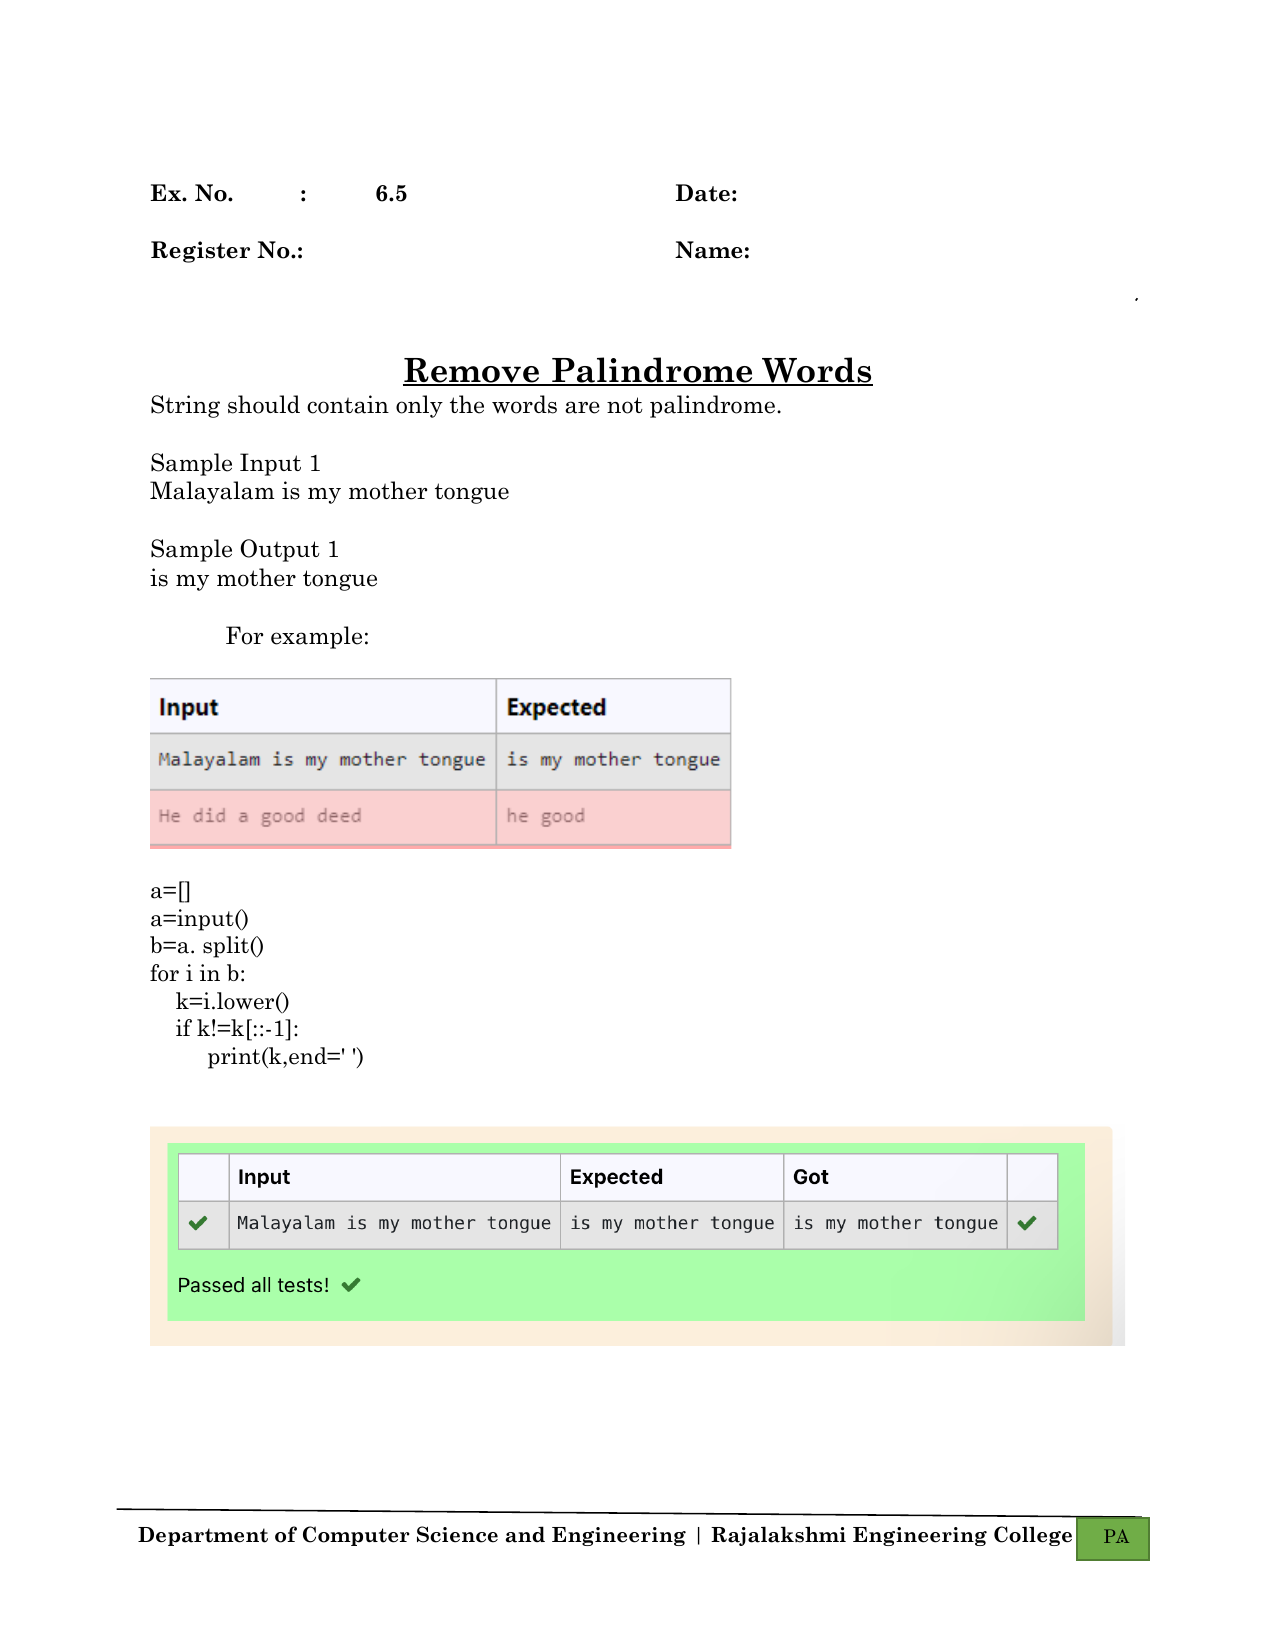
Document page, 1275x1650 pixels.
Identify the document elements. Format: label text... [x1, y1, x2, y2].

text Sample Input 1 [150, 447, 1125, 476]
text String should contain only the words are not palindrome. [150, 389, 1125, 418]
text print(k,end=' ') [150, 1042, 1125, 1069]
text Malayalam is my mother tongue [150, 476, 1125, 505]
text is my mother tongue [150, 563, 1125, 592]
text k=i.lower() [150, 986, 1125, 1014]
text if k!=k[::-1]: [150, 1014, 1125, 1042]
text Ex. No. : 6.5 Date: [150, 179, 1125, 207]
text For example: [225, 620, 1125, 649]
text Sample Output 1 [150, 534, 1125, 563]
text b=a. split() [150, 931, 1125, 959]
picture [150, 1124, 1125, 1346]
picture [150, 678, 732, 849]
text Remove Palindrome Words [150, 349, 1125, 389]
text a=[] [150, 876, 1125, 904]
text a=input() [150, 904, 1125, 931]
text Register No.: Name: [150, 236, 1125, 263]
text for i in b: [150, 959, 1125, 986]
